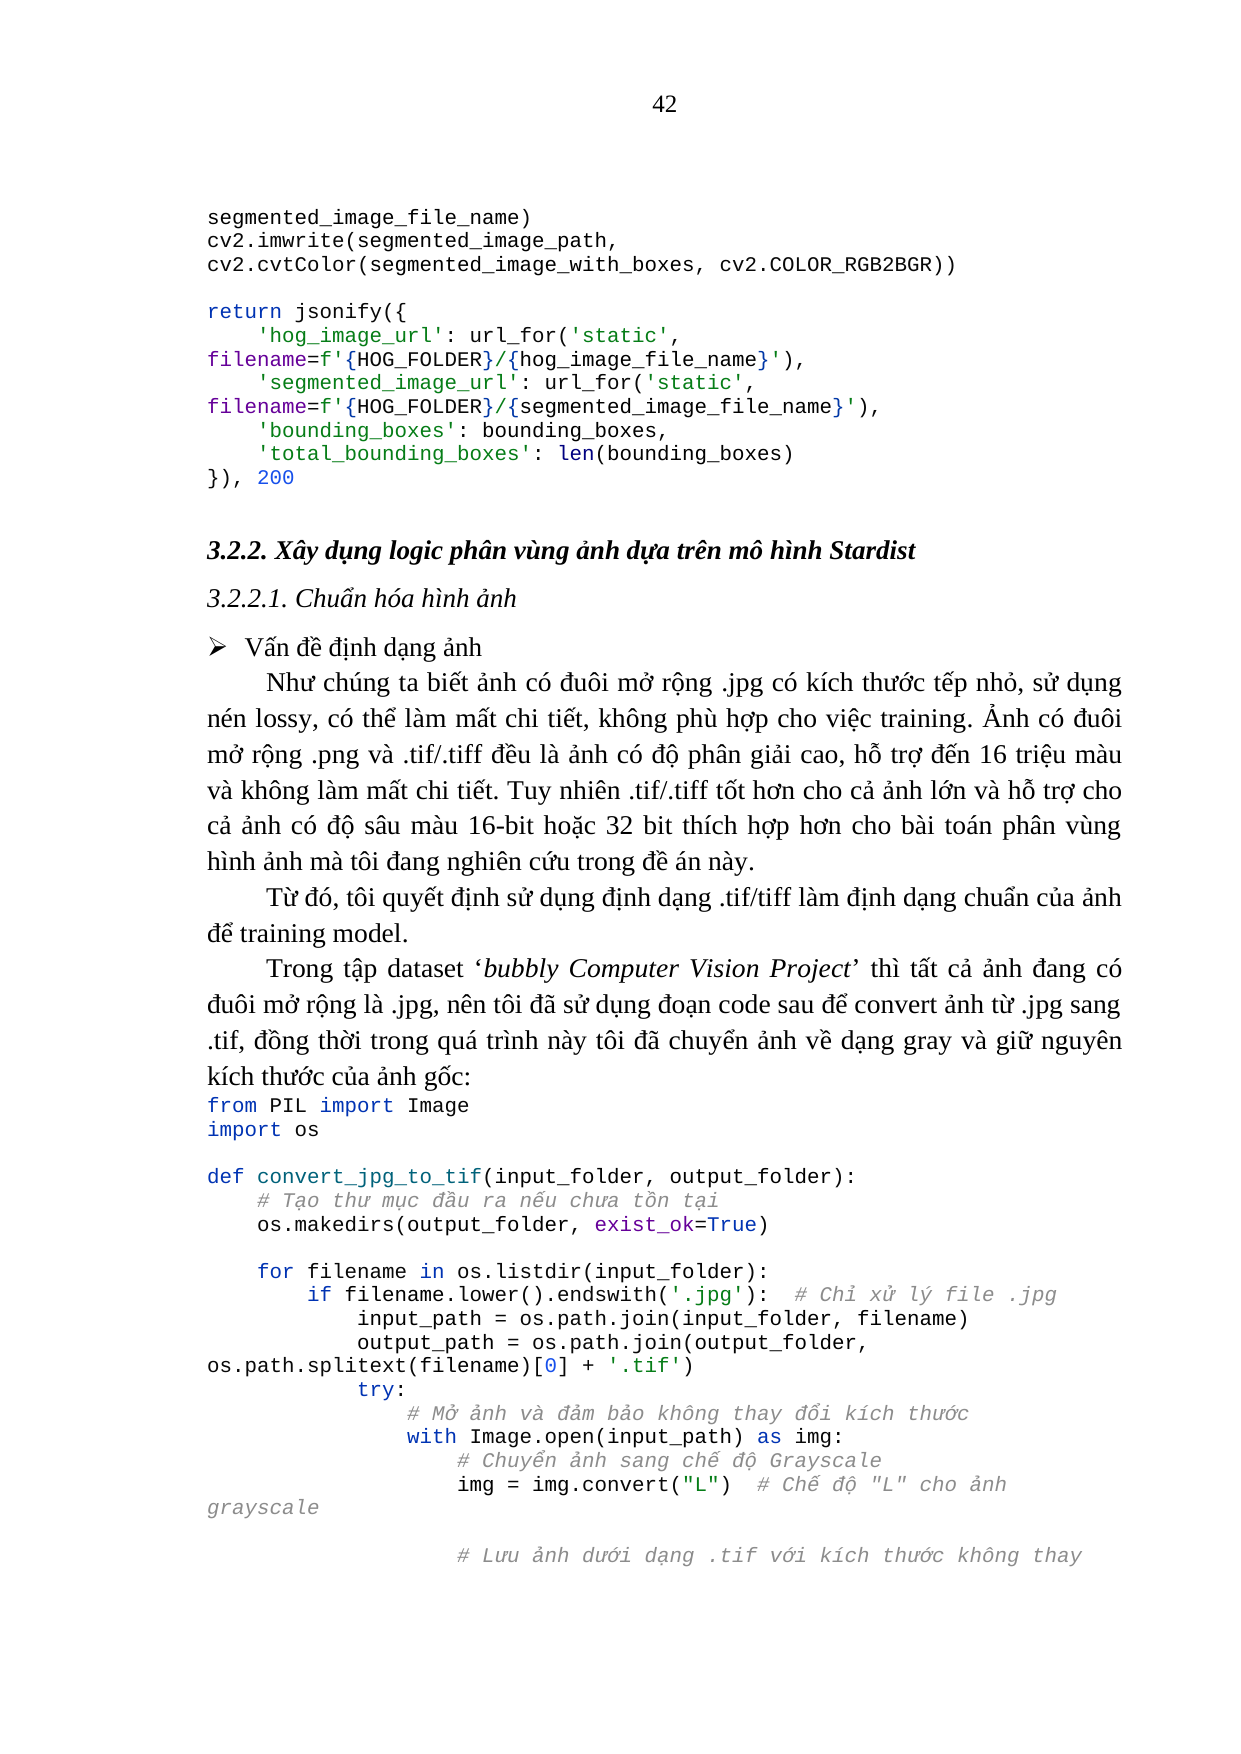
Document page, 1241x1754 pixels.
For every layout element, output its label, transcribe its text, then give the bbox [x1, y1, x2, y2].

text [207, 1095, 1122, 1568]
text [207, 207, 1122, 491]
text Như chúng ta biết ảnh có đuôi mở rộng .jpg có kích thước tếp nhỏ, sử dụng nén lossy, có thể làm mất chi tiết, không phù hợp cho việc training. Ảnh có đuôi mở rộng .png và .tif/.tiff đều là ảnh có độ phân giải cao, hỗ trợ đến 16 triệu màu và không làm mất chi tiết. Tuy nhiên .tif/.tiff tốt hơn cho cả ảnh lớn và hỗ trợ cho cả ảnh có độ sâu màu 16-bit hoặc 32 bit thích hợp hơn cho bài toán phân vùng hình ảnh mà tôi đang nghiên cứu trong đề án này. [207, 667, 1122, 876]
list Vấn đề định dạng ảnh [207, 631, 1122, 662]
subtitle 3.2.2.1. Chuẩn hóa hình ảnh [207, 582, 1122, 613]
text Trong tập dataset ‘bubbly Computer Vision Project’ thì tất cả ảnh đang có đuôi mở rộng là .jpg, nên tôi đã sử dụng đoạn code sau để convert ảnh từ .jpg sang .tif, đồng thời trong quá trình này tôi đã chuyển ảnh về dạng gray và giữ nguyên kích thước của ảnh gốc: [207, 952, 1122, 1091]
subtitle 3.2.2. Xây dụng logic phân vùng ảnh dựa trên mô hình Stardist [207, 534, 1122, 565]
text Từ đó, tôi quyết định sử dụng định dạng .tif/tiff làm định dạng chuẩn của ảnh để training model. [207, 881, 1122, 948]
